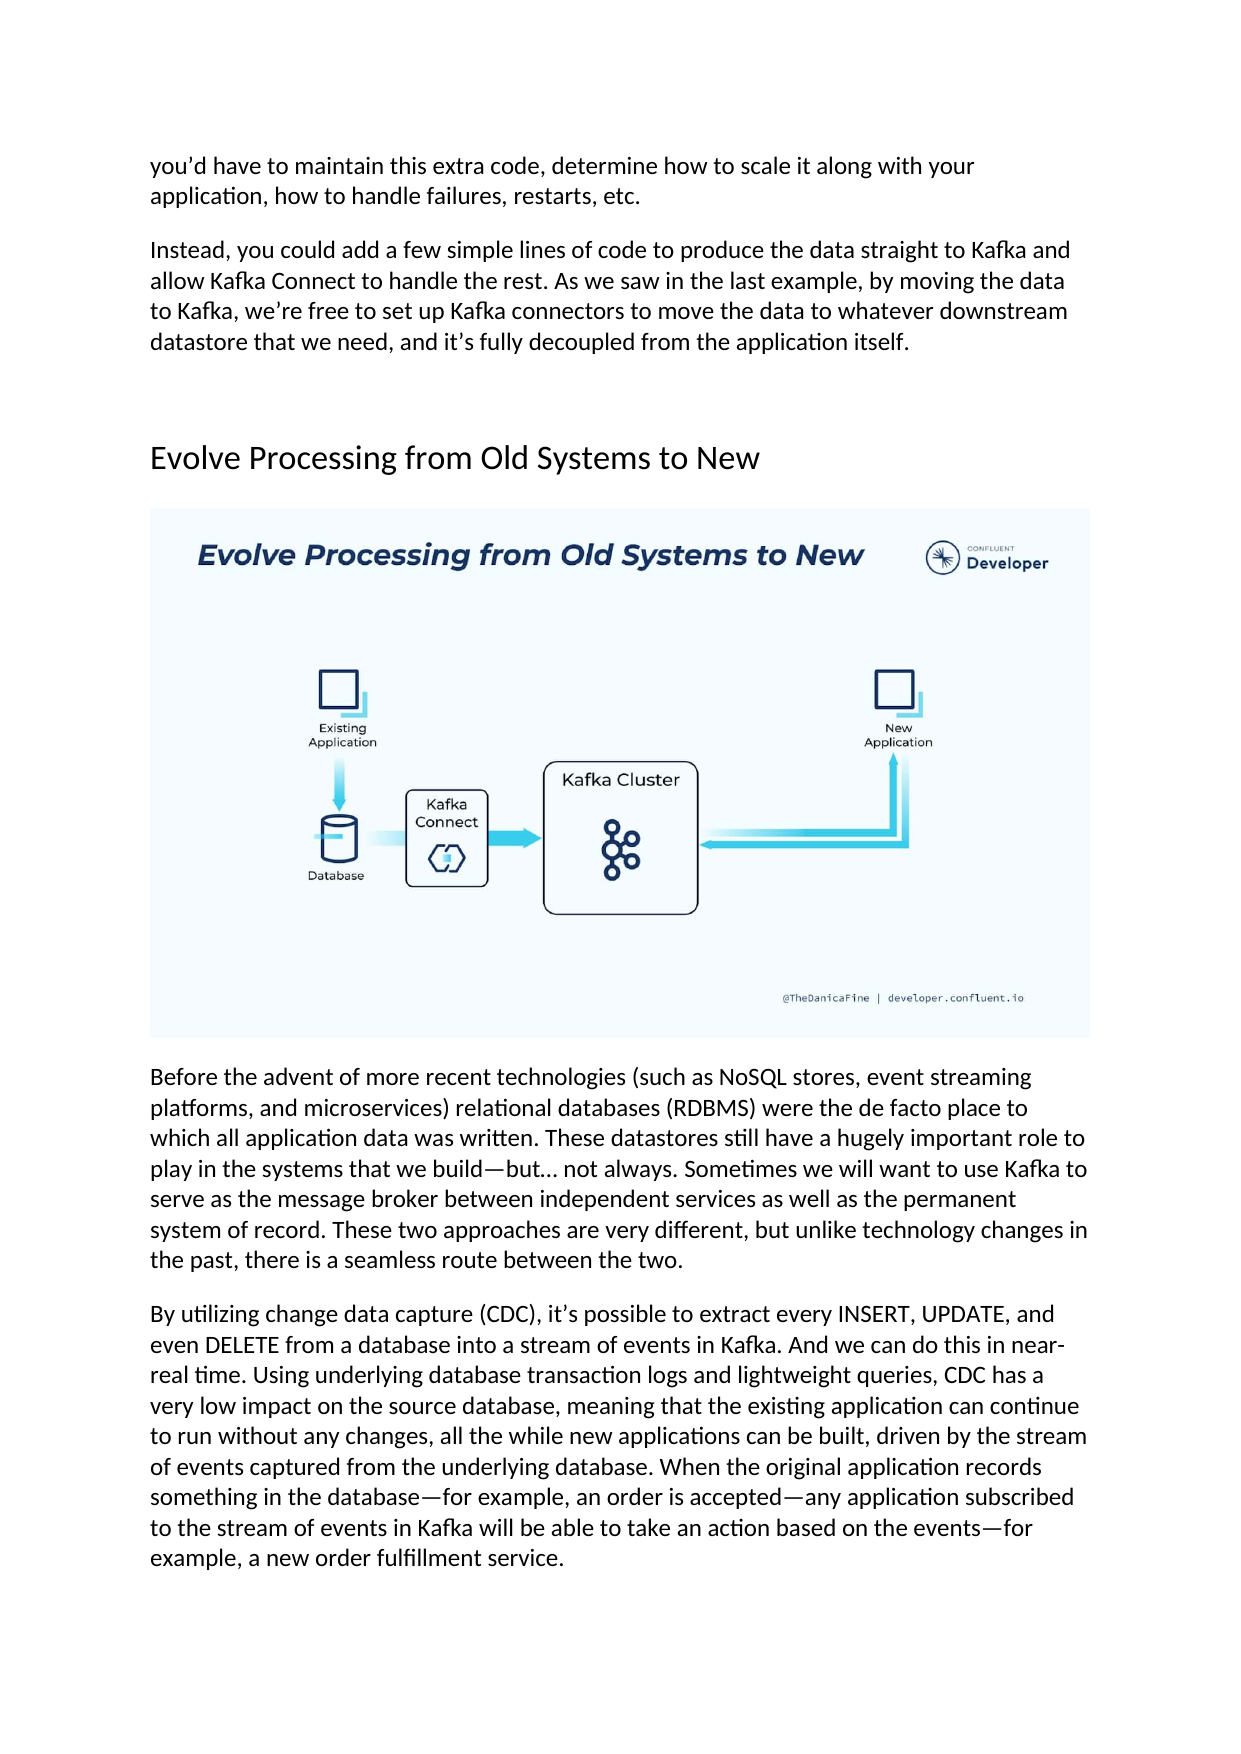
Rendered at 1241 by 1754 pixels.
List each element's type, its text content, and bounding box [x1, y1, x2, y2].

text Instead, you could add a few simple lines of code to produce the data straight to Kafka and allow Kafka Connect to handle the rest. As we saw in the last example, by moving the data to Kafka, we’re free to set up Kafka connectors to move the data to whatever downstream datastore that we need, and it’s fully decoupled from the application itself. [150, 234, 1090, 357]
text By utilizing change data capture (CDC), it’s possible to extract every INSERT, UPDATE, and even DELETE from a database into a stream of events in Kafka. And we can do this in near-real time. Using underlying database transaction logs and lightweight queries, CDC has a very low impact on the source database, meaning that the existing application can continue to run without any changes, all the while new applications can be built, driven by the stream of events captured from the underlying database. When the original application records something in the database—for example, an order is accepted—any application subscribed to the stream of events in Kafka will be able to take an action based on the events—for example, a new order fulfillment service. [150, 1298, 1090, 1573]
text Evolve Processing from Old Systems to New [150, 435, 1090, 478]
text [150, 150, 1090, 211]
picture [150, 508, 1091, 1038]
text Before the advent of more recent technologies (such as NoSQL stores, event streaming platforms, and microservices) relational databases (RDBMS) were the de facto place to which all application data was written. These datastores still have a hugely important role to play in the systems that we build—but… not always. Sometimes we will want to use Kafka to serve as the message broker between independent services as well as the permanent system of record. These two approaches are very different, but unlike technology changes in the past, there is a seamless route between the two. [150, 1061, 1090, 1275]
